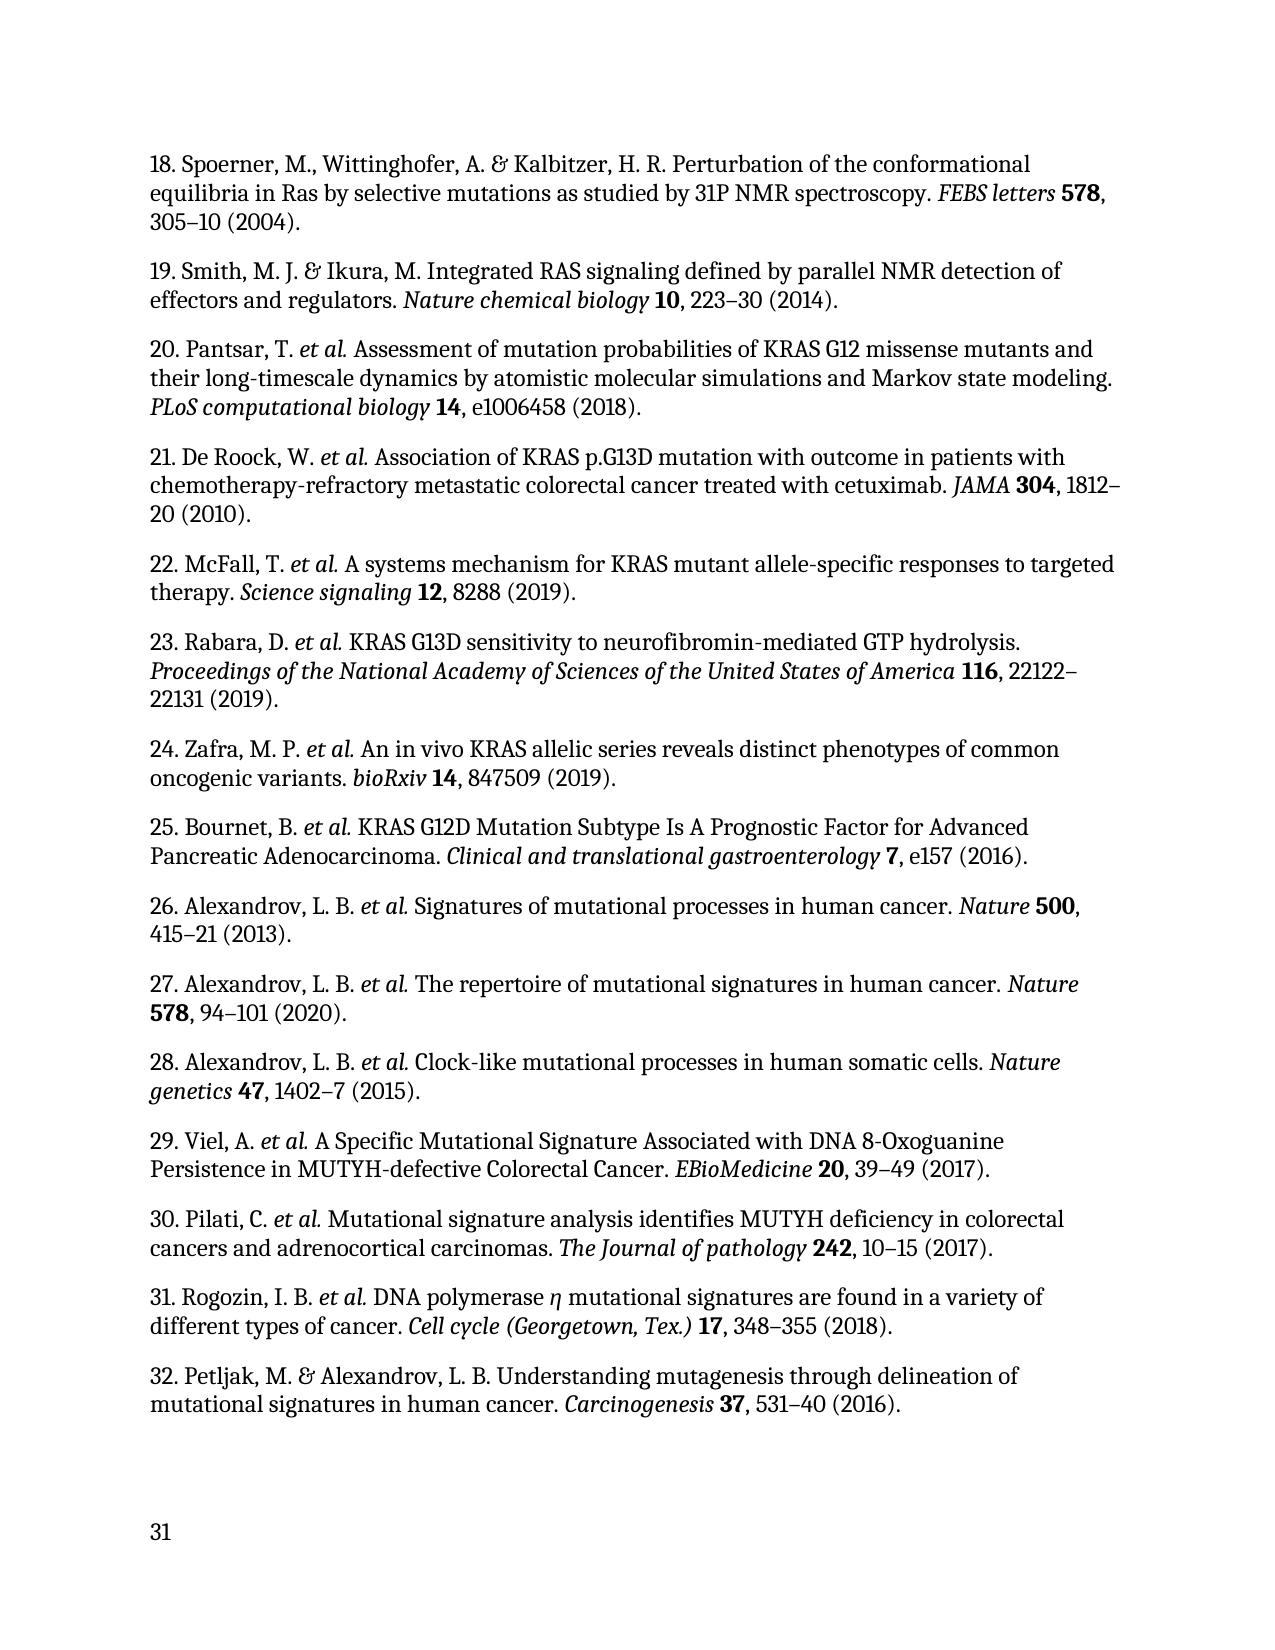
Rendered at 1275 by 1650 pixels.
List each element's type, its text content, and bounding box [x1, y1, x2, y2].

text 24. Zafra, M. P. et al. An in vivo KRAS allelic series reveals distinct phenotypes of common oncogenic variants. bioRxiv 14, 847509 (2019). [150, 735, 1125, 792]
text 32. Petljak, M. & Alexandrov, L. B. Understanding mutagenesis through delineation of mutational signatures in human cancer. Carcinogenesis 37, 531–40 (2016). [150, 1362, 1125, 1419]
text 30. Pilati, C. et al. Mutational signature analysis identifies MUTYH deficiency in colorectal cancers and adrenocortical carcinomas. The Journal of pathology 242, 10–15 (2017). [150, 1205, 1125, 1262]
text 28. Alexandrov, L. B. et al. Clock-like mutational processes in human somatic cells. Nature genetics 47, 1402–7 (2015). [150, 1048, 1125, 1106]
text 18. Spoerner, M., Wittinghofer, A. & Kalbitzer, H. R. Perturbation of the conformational equilibria in Ras by selective mutations as studied by 31P NMR spectroscopy. FEBS letters 578, 305–10 (2004). [150, 150, 1125, 236]
text 25. Bournet, B. et al. KRAS G12D Mutation Subtype Is A Prognostic Factor for Advanced Pancreatic Adenocarcinoma. Clinical and translational gastroenterology 7, e157 (2016). [150, 813, 1125, 871]
text 20. Pantsar, T. et al. Assessment of mutation probabilities of KRAS G12 missense mutants and their long-timescale dynamics by atomistic molecular simulations and Markov state modeling. PLoS computational biology 14, e1006458 (2018). [150, 335, 1125, 422]
text 23. Rabara, D. et al. KRAS G13D sensitivity to neurofibromin-mediated GTP hydrolysis. Proceedings of the National Academy of Sciences of the United States of America 116, 22122–22131 (2019). [150, 628, 1125, 714]
text 29. Viel, A. et al. A Specific Mutational Signature Associated with DNA 8-Oxoguanine Persistence in MUTYH-defective Colorectal Cancer. EBioMedicine 20, 39–49 (2017). [150, 1127, 1125, 1184]
text 27. Alexandrov, L. B. et al. The repertoire of mutational signatures in human cancer. Nature 578, 94–101 (2020). [150, 970, 1125, 1027]
text 22. McFall, T. et al. A systems mechanism for KRAS mutant allele-specific responses to targeted therapy. Science signaling 12, 8288 (2019). [150, 549, 1125, 607]
text 26. Alexandrov, L. B. et al. Signatures of mutational processes in human cancer. Nature 500, 415–21 (2013). [150, 892, 1125, 949]
text 19. Smith, M. J. & Ikura, M. Integrated RAS signaling defined by parallel NMR detection of effectors and regulators. Nature chemical biology 10, 223–30 (2014). [150, 257, 1125, 314]
text 21. De Roock, W. et al. Association of KRAS p.G13D mutation with outcome in patients with chemotherapy-refractory metastatic colorectal cancer treated with cetuximab. JAMA 304, 1812–20 (2010). [150, 442, 1125, 529]
text 31. Rogozin, I. B. et al. DNA polymerase mutational signatures are found in a variety of different types of cancer. Cell cycle (Georgetown, Tex.) 17, 348–355 (2018). [150, 1283, 1125, 1341]
